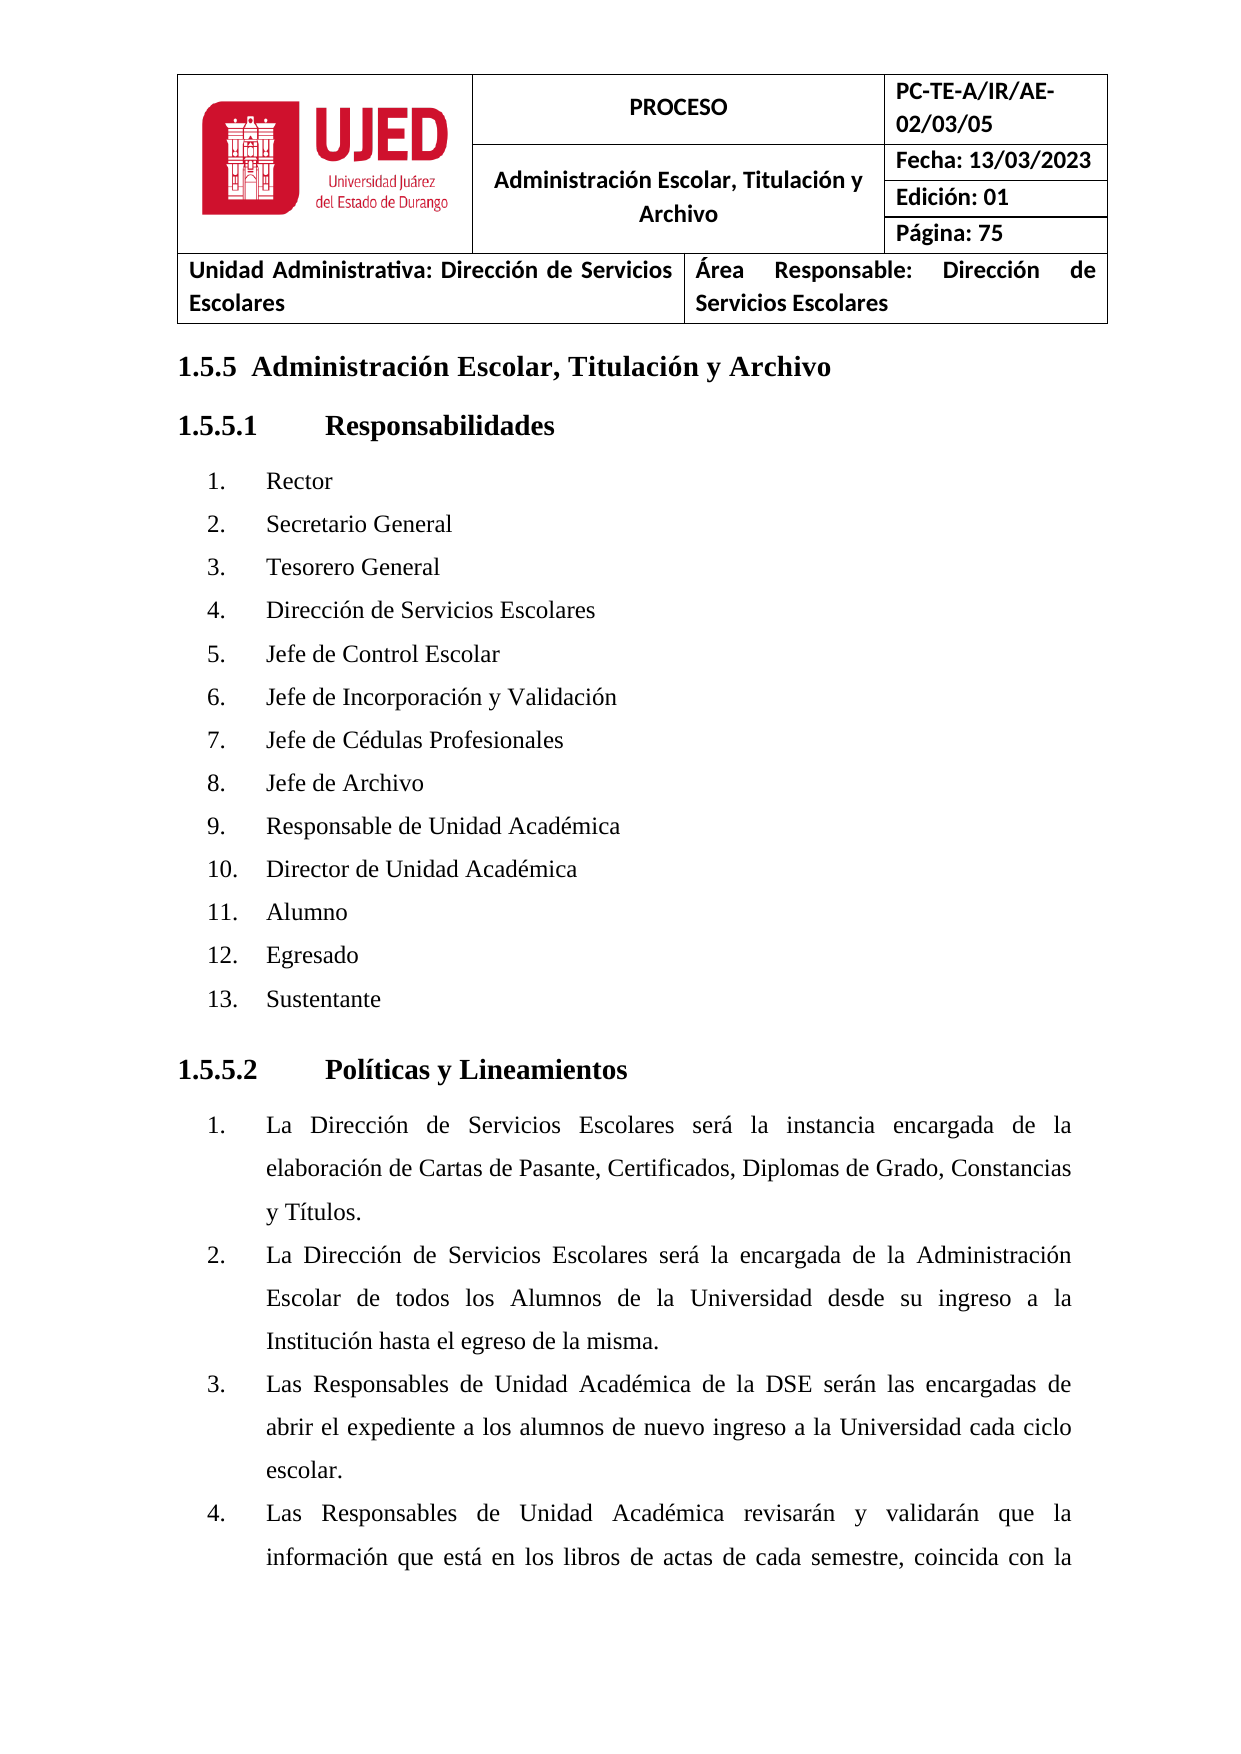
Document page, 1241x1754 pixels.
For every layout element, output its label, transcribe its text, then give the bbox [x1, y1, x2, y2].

list Secretario General [207, 509, 1073, 538]
list Jefe de Cédulas Profesionales [207, 725, 1073, 754]
list Jefe de Incorporación y Validación [207, 682, 1073, 711]
subtitle 1.5.5.1 Responsabilidades [177, 408, 1063, 441]
subtitle 1.5.5 Administración Escolar, Titulación y Archivo [177, 349, 1073, 383]
list Sustentante [207, 984, 1073, 1012]
list Egresado [207, 941, 1073, 969]
list Tesorero General [207, 552, 1073, 581]
list Responsable de Unidad Académica [207, 811, 1073, 840]
list Alumno [207, 897, 1073, 926]
list Jefe de Control Escolar [207, 639, 1073, 667]
list Dirección de Servicios Escolares [207, 596, 1073, 624]
list Rector [207, 466, 1073, 495]
list Las Responsables de Unidad Académica de la DSE serán las encargadas de abrir el expediente a los alumnos de nuevo ingreso a la Universidad cada ciclo escolar. [207, 1369, 1073, 1484]
list La Dirección de Servicios Escolares será la instancia encargada de la elaboración de Cartas de Pasante, Certificados, Diplomas de Grado, Constancias y Títulos. [207, 1110, 1073, 1225]
list La Dirección de Servicios Escolares será la encargada de la Administración Escolar de todos los Alumnos de la Universidad desde su ingreso a la Institución hasta el egreso de la misma. [207, 1240, 1073, 1355]
subtitle 1.5.5.2 Políticas y Lineamientos [177, 1052, 1063, 1085]
picture [187, 88, 455, 226]
list Jefe de Archivo [207, 768, 1073, 797]
list Director de Unidad Académica [207, 854, 1073, 883]
